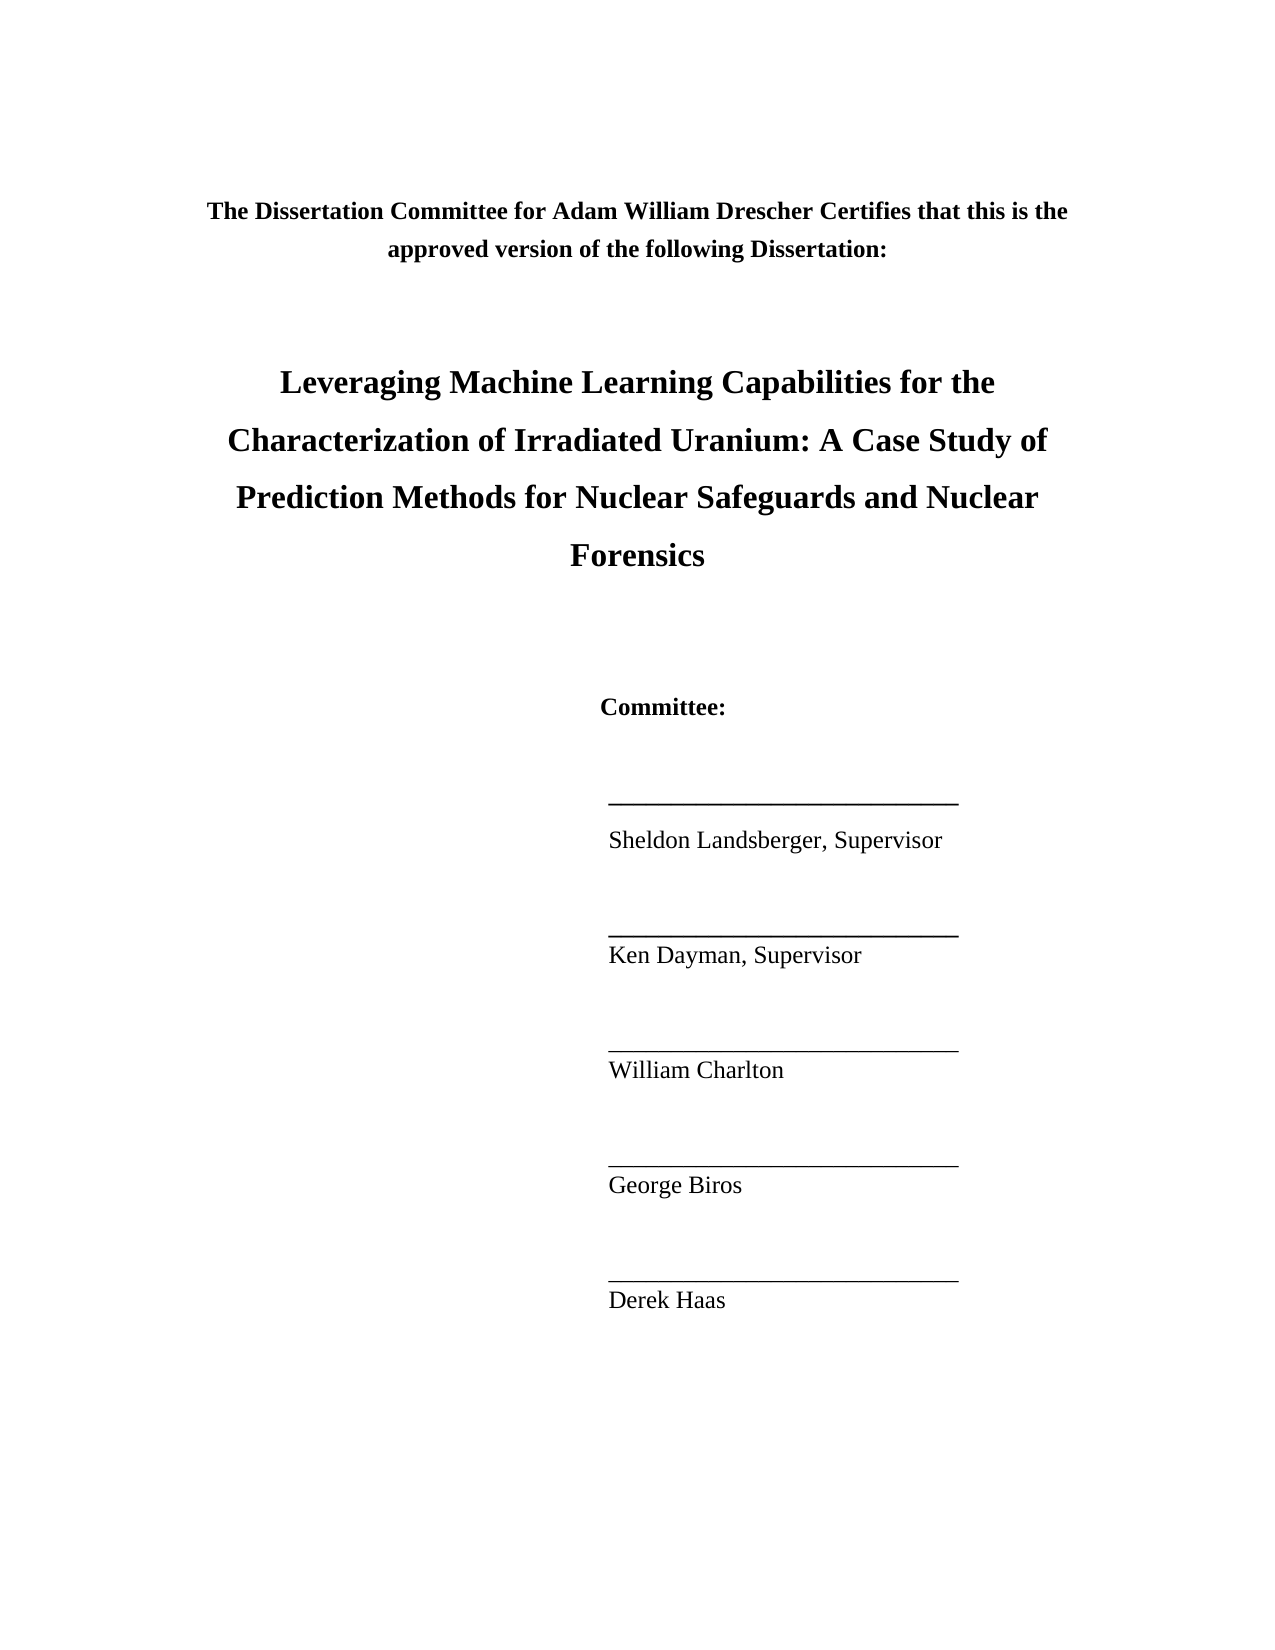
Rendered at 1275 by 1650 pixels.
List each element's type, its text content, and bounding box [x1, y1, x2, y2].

table_cell Ken Dayman, Supervisor ____________________________ William Charlton ____________________________ George Biros ____________________________ Derek Haas [600, 940, 1228, 1343]
text Committee: [600, 692, 1087, 721]
subtitle The Dissertation Committee for Adam William Drescher Certifies that this is the approved version of the following Dissertation: [187, 187, 1087, 262]
table_cell Sheldon Landsberger, Supervisor ____________________________ [600, 825, 1228, 940]
table_header ____________________________ [600, 736, 1228, 825]
subtitle Leveraging Machine Learning Capabilities for the Characterization of Irradiated Uranium: A Case Study of Prediction Methods for Nuclear Safeguards and Nuclear Forensics [187, 362, 1087, 573]
